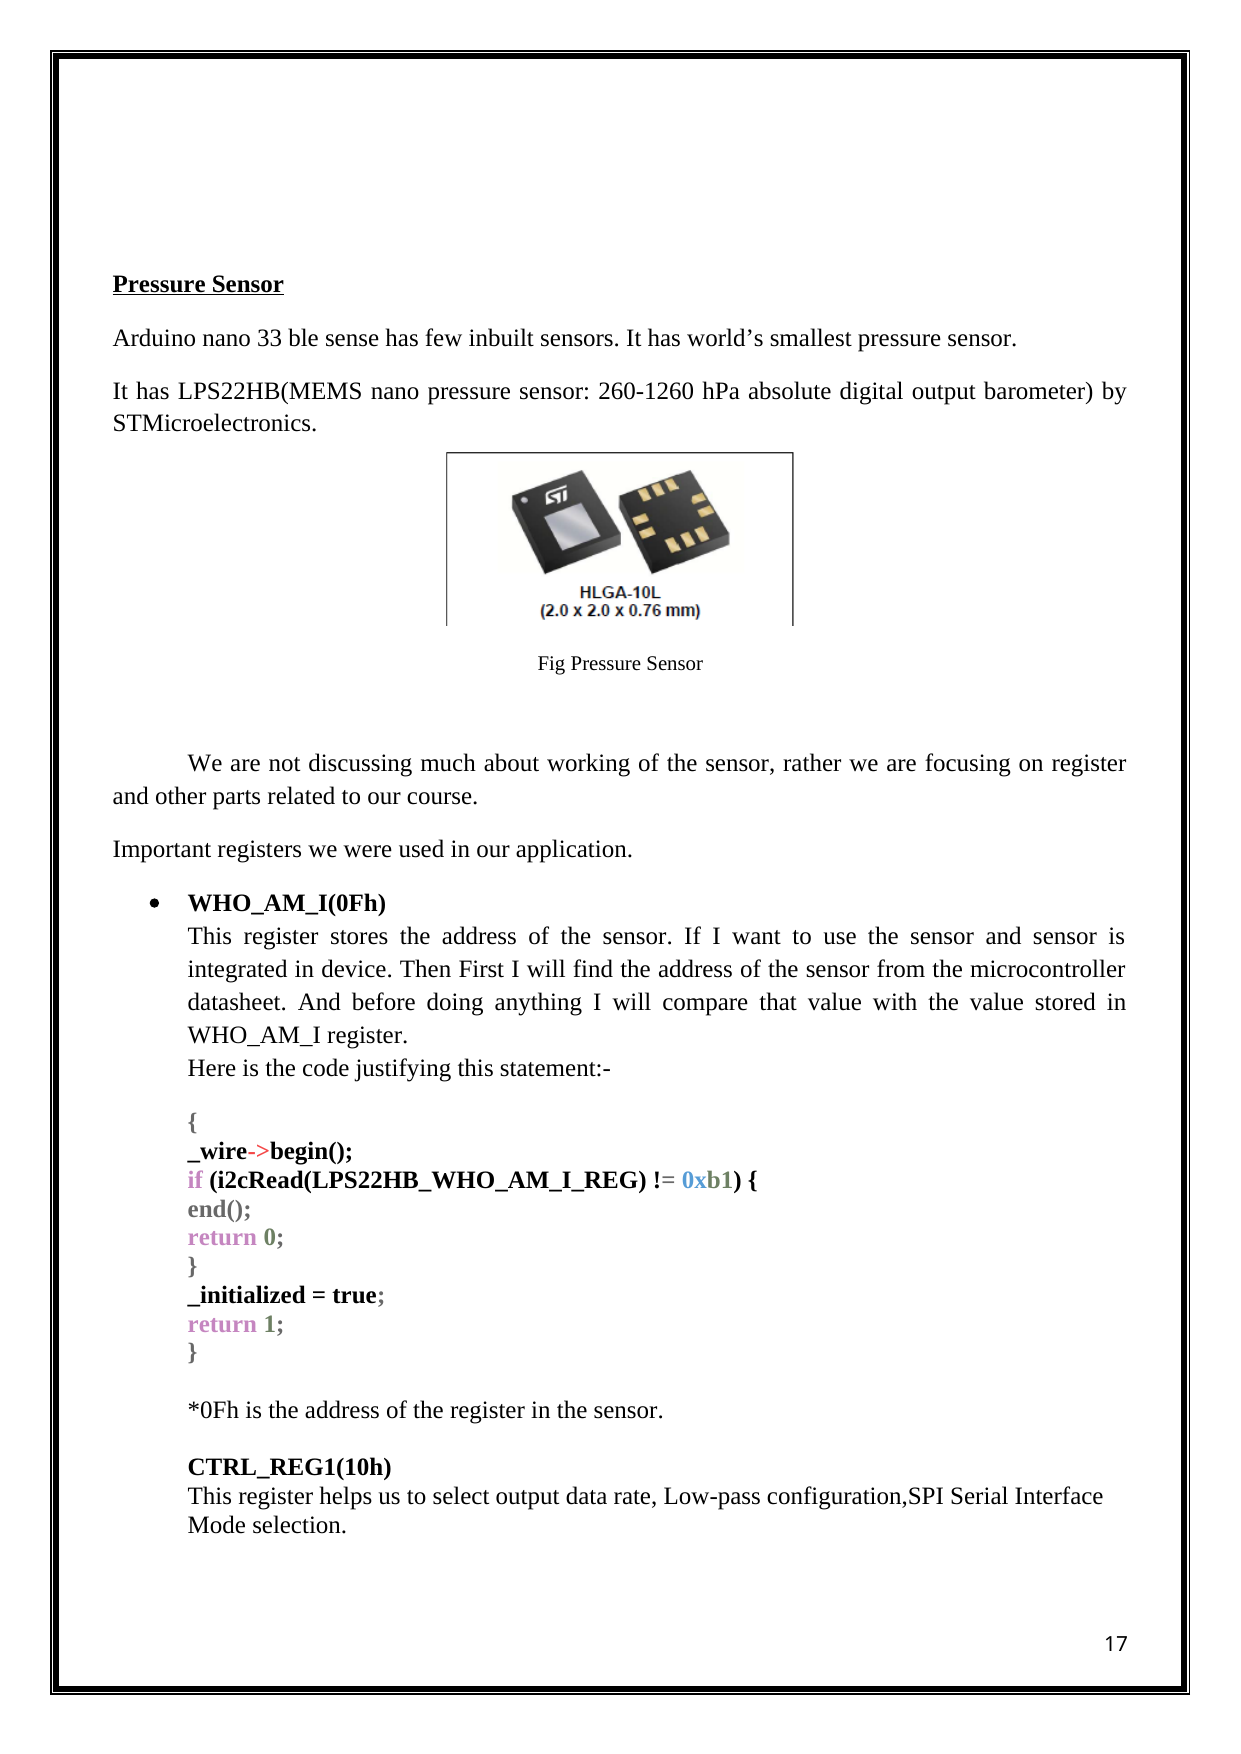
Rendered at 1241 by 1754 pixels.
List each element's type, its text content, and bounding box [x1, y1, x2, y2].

text It has LPS22HB(MEMS nano pressure sensor: 260-1260 hPa absolute digital output barometer) by STMicroelectronics. [112, 376, 1128, 437]
text return 0; [112, 1222, 1128, 1251]
list This register helps us to select output data rate, Low-pass configuration,SPI Serial Interface Mode selection. [187, 1481, 1128, 1539]
text Fig Pressure Sensor [112, 651, 1128, 675]
text } [112, 1251, 1128, 1280]
list CTRL_REG1(10h) [187, 1452, 1128, 1481]
text _initialized = true; [112, 1280, 1128, 1309]
list WHO_AM_I(0Fh) [150, 888, 1128, 917]
list This register stores the address of the sensor. If I want to use the sensor and sensor is integrated in device. Then First I will find the address of the sensor from the microcontroller datasheet. And before doing anything I will compare that value with the value stored in WHO_AM_I register. [187, 921, 1128, 1049]
text { [112, 1107, 1128, 1136]
text return 1; [112, 1309, 1128, 1337]
list Here is the code justifying this statement:- [187, 1053, 1128, 1082]
text Arduino nano 33 ble sense has few inbuilt sensors. It has world’s smallest pressure sensor. [112, 323, 1128, 351]
text Pressure Sensor [112, 269, 1128, 297]
text if (i2cRead(LPS22HB_WHO_AM_I_REG) != 0xb1) { [112, 1165, 1128, 1194]
text } [112, 1337, 1128, 1366]
text We are not discussing much about working of the sensor, rather we are focusing on register and other parts related to our course. [112, 748, 1128, 809]
text Important registers we were used in our application. [112, 834, 1128, 863]
text end(); [112, 1194, 1128, 1222]
list *0Fh is the address of the register in the sensor. [187, 1395, 1128, 1424]
text _wire->begin(); [112, 1136, 1128, 1165]
